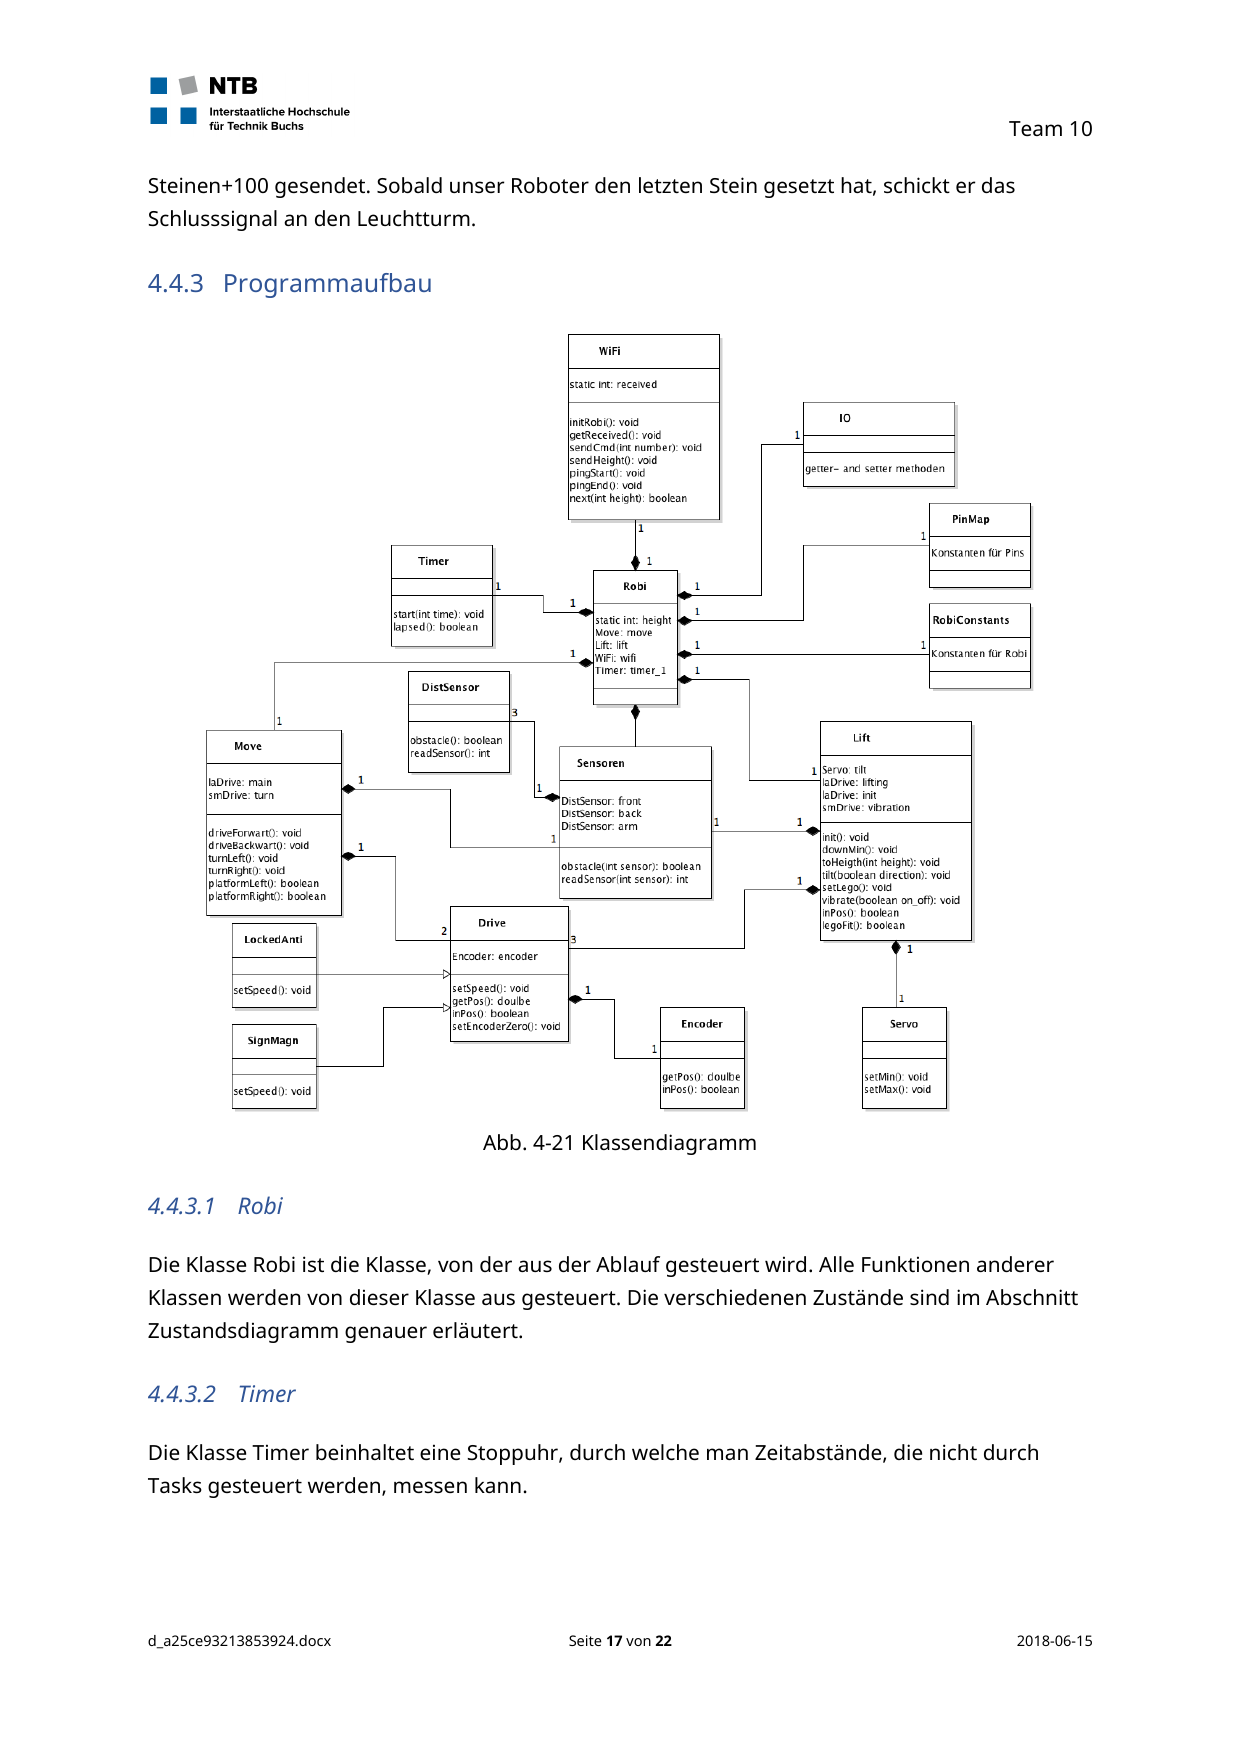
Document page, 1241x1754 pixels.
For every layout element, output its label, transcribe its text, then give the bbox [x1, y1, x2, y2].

picture [147, 73, 355, 137]
text Die Klasse Robi ist die Klasse, von der aus der Ablauf gesteuert wird. Alle Funktionen anderer Klassen werden von dieser Klasse aus gesteuert. Die verschiedenen Zustände sind im Abschnitt Zustandsdiagramm genauer erläutert. [148, 1251, 1093, 1344]
text Die Klasse Timer beinhaltet eine Stoppuhr, durch welche man Zeitabstände, die nicht durch Tasks gesteuert werden, messen kann. [148, 1438, 1093, 1499]
subtitle Robi [148, 1190, 1093, 1221]
picture [206, 334, 1034, 1112]
subtitle Timer [148, 1378, 1093, 1409]
subtitle Programmaufbau [148, 266, 1093, 300]
